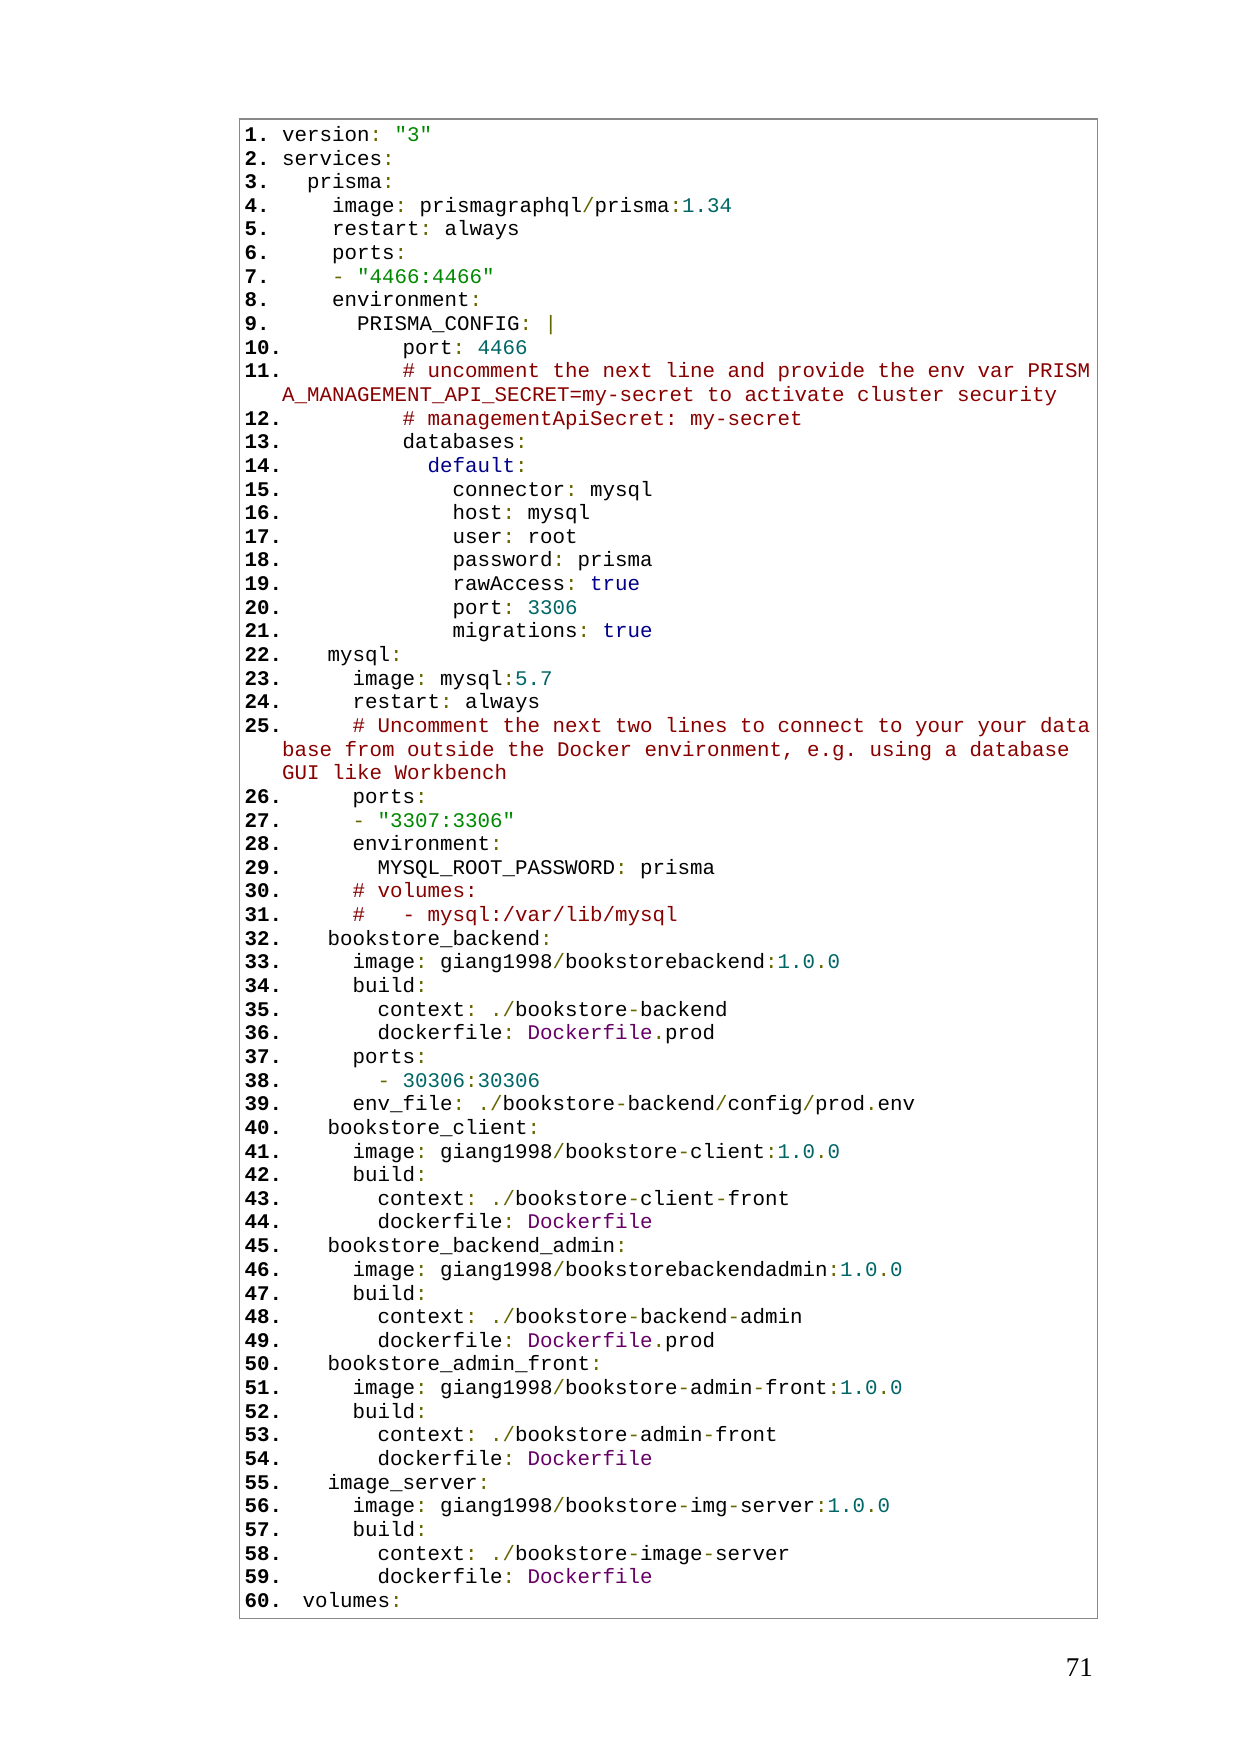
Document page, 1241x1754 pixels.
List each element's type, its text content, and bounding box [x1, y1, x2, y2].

list context: ./bookstore-admin-front [240, 1419, 1097, 1442]
list dockerfile: Dockerfile.prod [240, 1324, 1097, 1348]
list ports: [240, 1040, 1097, 1064]
list build: [240, 1513, 1097, 1537]
list connector: mysql [240, 473, 1097, 496]
list # uncomment the next line and provide the env var PRISMA_MANAGEMENT_API_SECRET=my-secret to activate cluster security [240, 354, 1097, 402]
list context: ./bookstore-backend [240, 993, 1097, 1017]
list context: ./bookstore-image-server [240, 1537, 1097, 1561]
list image: giang1998/bookstorebackendadmin:1.0.0 [240, 1253, 1097, 1277]
list bookstore_backend: [240, 922, 1097, 946]
list build: [240, 1395, 1097, 1419]
list image_server: [240, 1466, 1097, 1489]
list image: giang1998/bookstore-img-server:1.0.0 [240, 1489, 1097, 1513]
list image: giang1998/bookstore-admin-front:1.0.0 [240, 1371, 1097, 1395]
list bookstore_admin_front: [240, 1348, 1097, 1371]
list ports: [240, 236, 1097, 260]
list restart: always [240, 686, 1097, 709]
list bookstore_backend_admin: [240, 1229, 1097, 1253]
list - "4466:4466" [240, 260, 1097, 284]
list # managementApiSecret: my-secret [240, 402, 1097, 426]
list services: [240, 142, 1097, 165]
list build: [240, 1277, 1097, 1300]
list restart: always [240, 213, 1097, 236]
list # volumes: [240, 875, 1097, 898]
list env_file: ./bookstore-backend/config/prod.env [240, 1088, 1097, 1111]
list rawAccess: true [240, 567, 1097, 591]
list port: 3306 [240, 591, 1097, 615]
list - "3307:3306" [240, 804, 1097, 827]
list password: prisma [240, 544, 1097, 567]
list context: ./bookstore-client-front [240, 1182, 1097, 1206]
list - 30306:30306 [240, 1064, 1097, 1088]
list image: giang1998/bookstorebackend:1.0.0 [240, 946, 1097, 969]
list build: [240, 969, 1097, 993]
list migrations: true [240, 615, 1097, 638]
list port: 4466 [240, 331, 1097, 354]
list image: giang1998/bookstore-client:1.0.0 [240, 1135, 1097, 1158]
list environment: [240, 827, 1097, 851]
list dockerfile: Dockerfile [240, 1561, 1097, 1584]
list version: "3" [240, 120, 1097, 142]
list dockerfile: Dockerfile.prod [240, 1017, 1097, 1040]
list image: mysql:5.7 [240, 662, 1097, 686]
list databases: [240, 426, 1097, 449]
list user: root [240, 520, 1097, 544]
list prisma: [240, 165, 1097, 189]
list volumes: [240, 1584, 1097, 1618]
list environment: [240, 284, 1097, 307]
list MYSQL_ROOT_PASSWORD: prisma [240, 851, 1097, 875]
list dockerfile: Dockerfile [240, 1206, 1097, 1229]
list mysql: [240, 638, 1097, 662]
list dockerfile: Dockerfile [240, 1442, 1097, 1466]
list default: [240, 449, 1097, 473]
list # - mysql:/var/lib/mysql [240, 898, 1097, 922]
list ports: [240, 780, 1097, 804]
list bookstore_client: [240, 1111, 1097, 1135]
list build: [240, 1158, 1097, 1182]
list # Uncomment the next two lines to connect to your your database from outside the Docker environment, e.g. using a database GUI like Workbench [240, 709, 1097, 780]
list host: mysql [240, 496, 1097, 520]
list context: ./bookstore-backend-admin [240, 1300, 1097, 1324]
list image: prismagraphql/prisma:1.34 [240, 189, 1097, 213]
list PRISMA_CONFIG: | [240, 307, 1097, 331]
